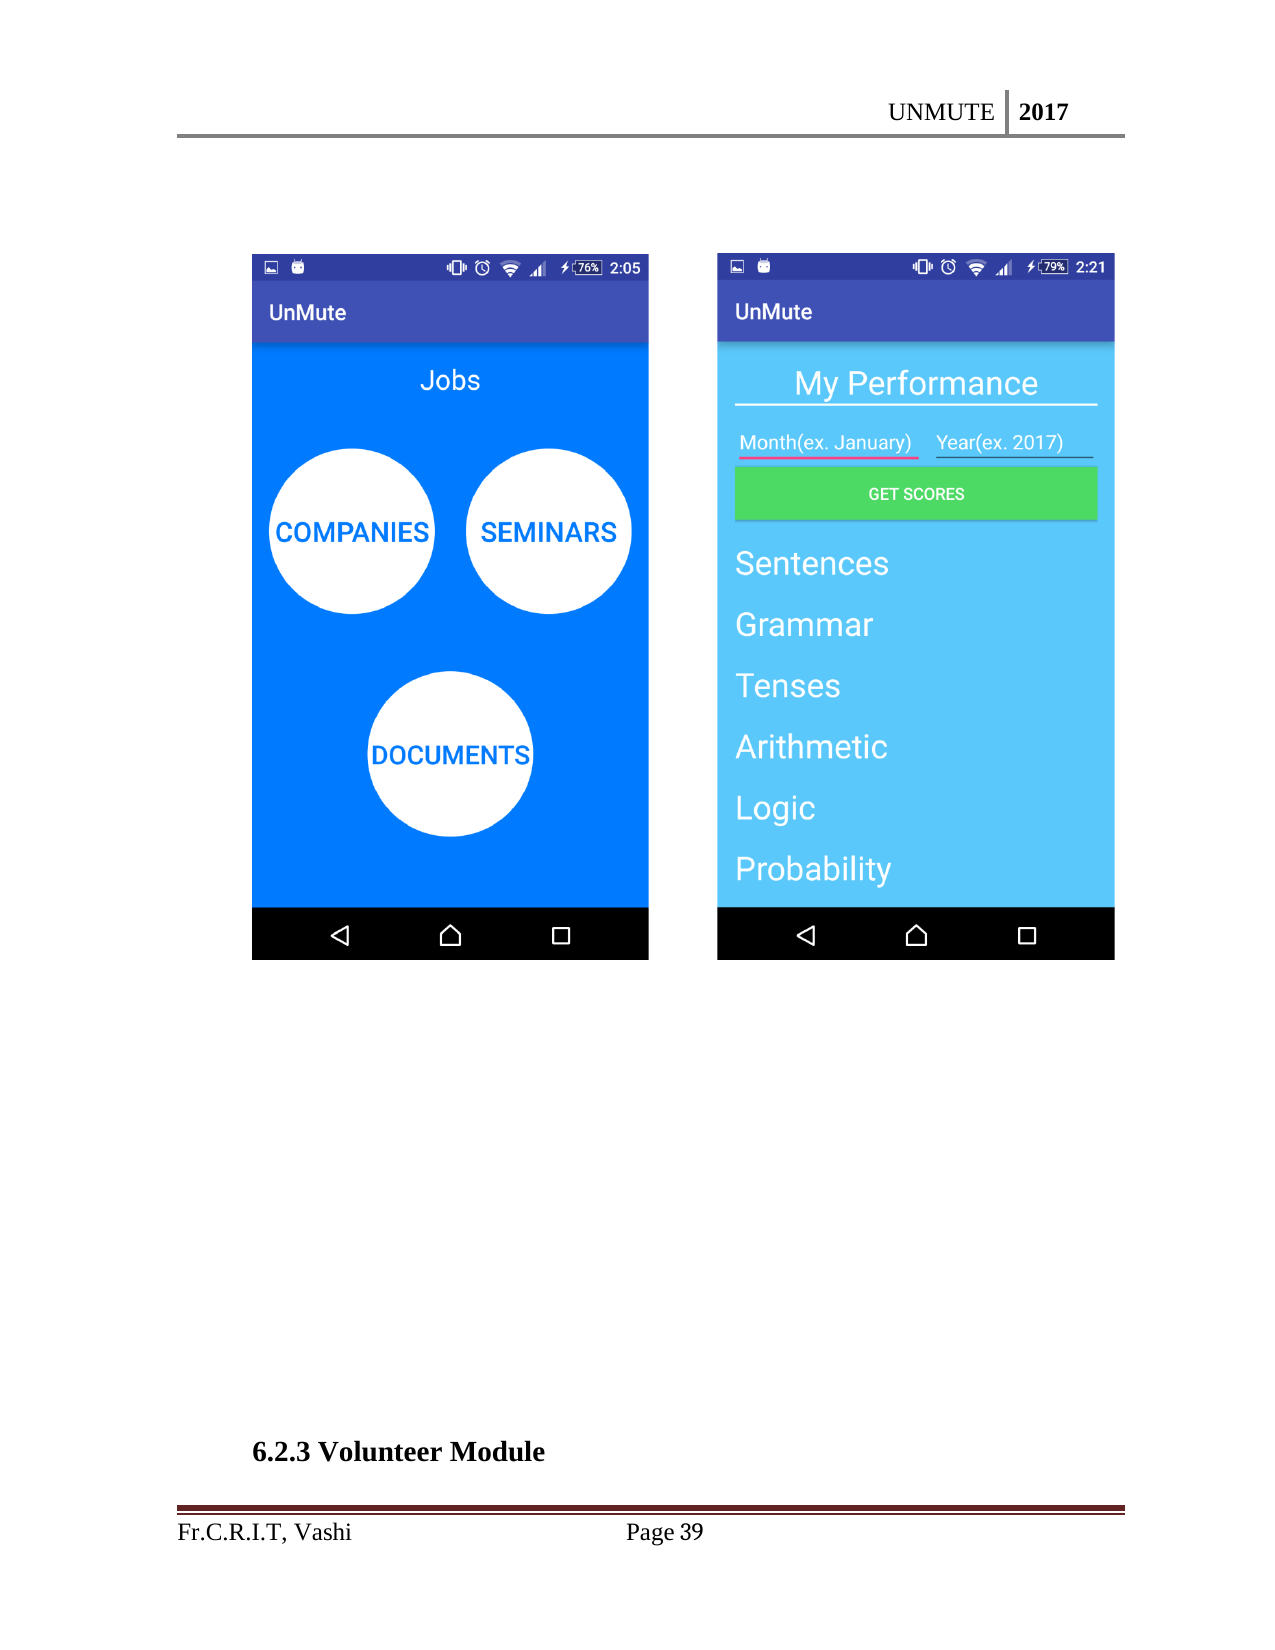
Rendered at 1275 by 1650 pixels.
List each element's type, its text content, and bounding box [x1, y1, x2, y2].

picture [252, 254, 649, 960]
picture [717, 253, 1115, 960]
text 6.2.3 Volunteer Module [177, 1434, 1125, 1468]
